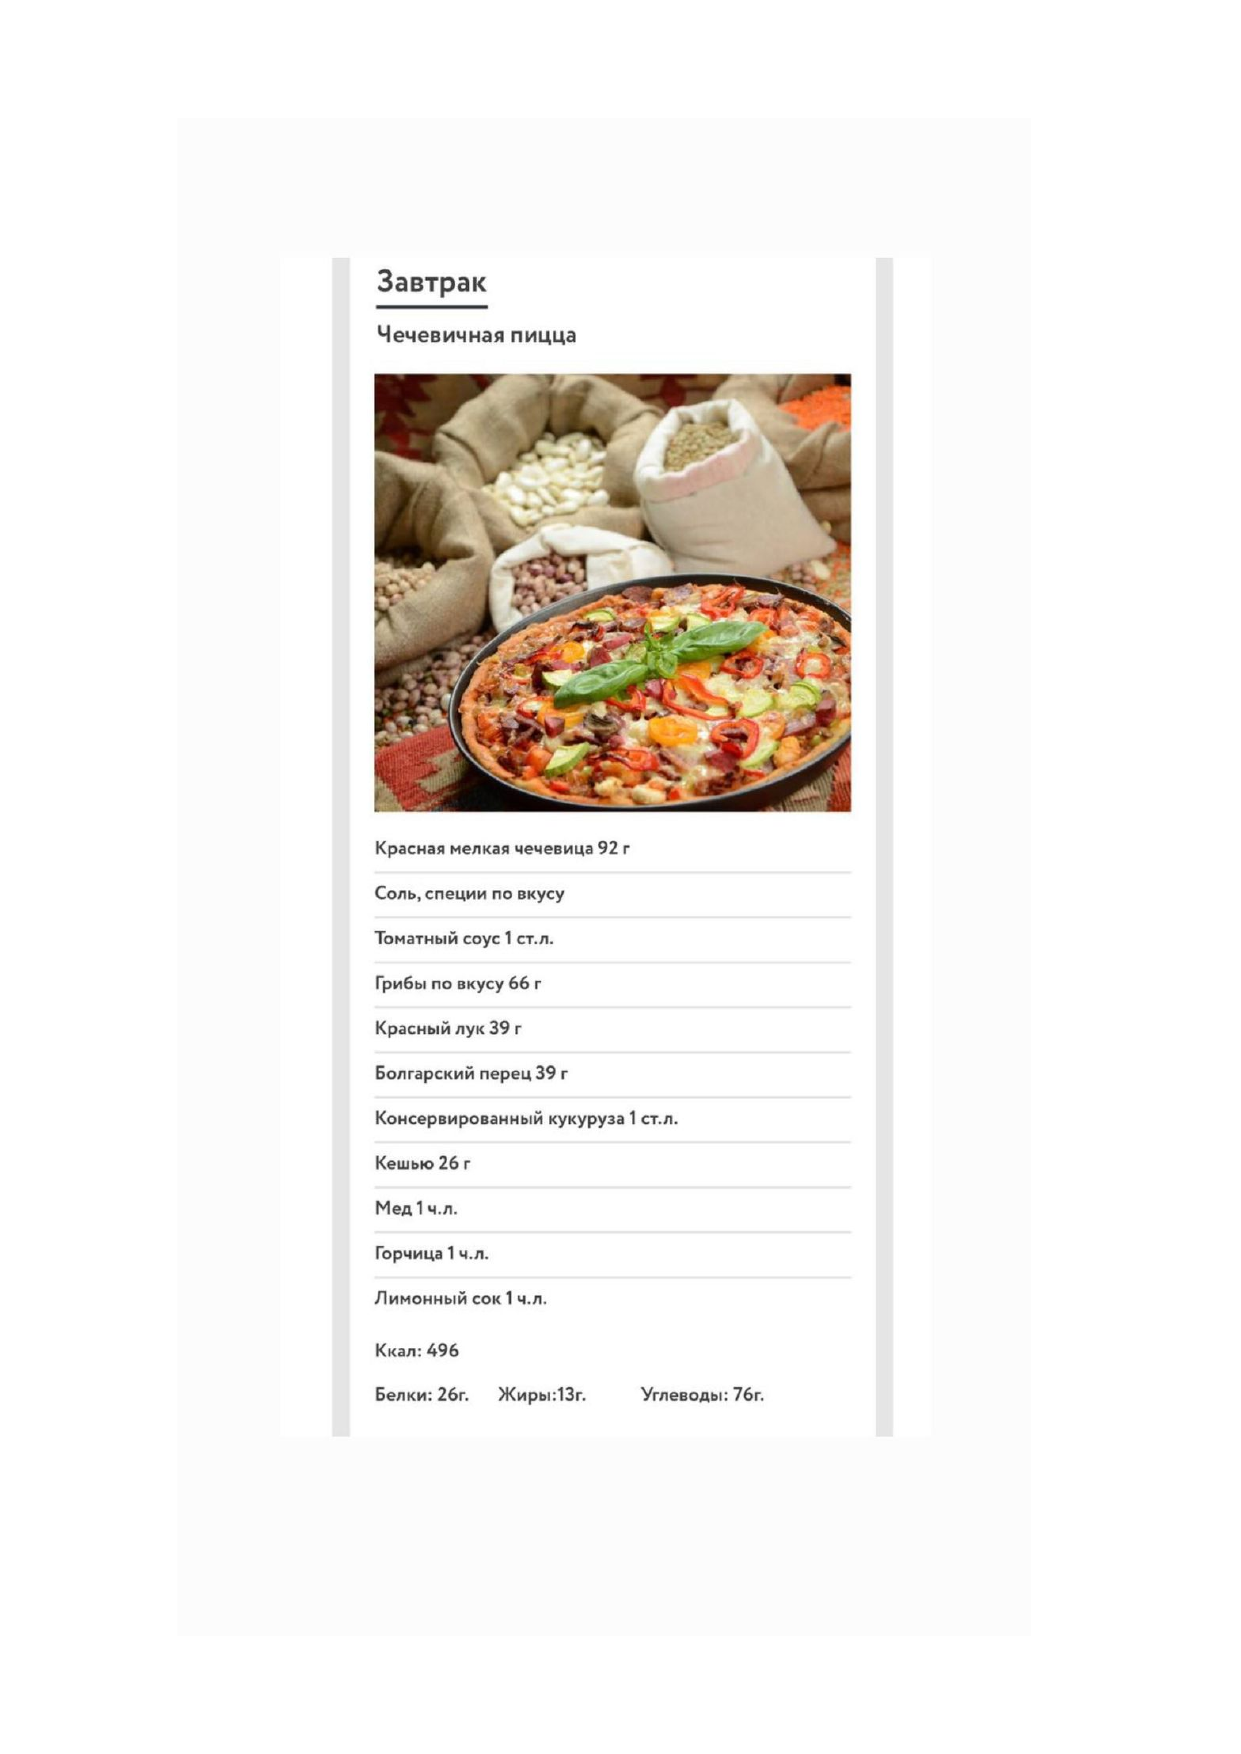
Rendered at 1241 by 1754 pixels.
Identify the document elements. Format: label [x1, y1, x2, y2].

picture [177, 118, 1032, 1636]
